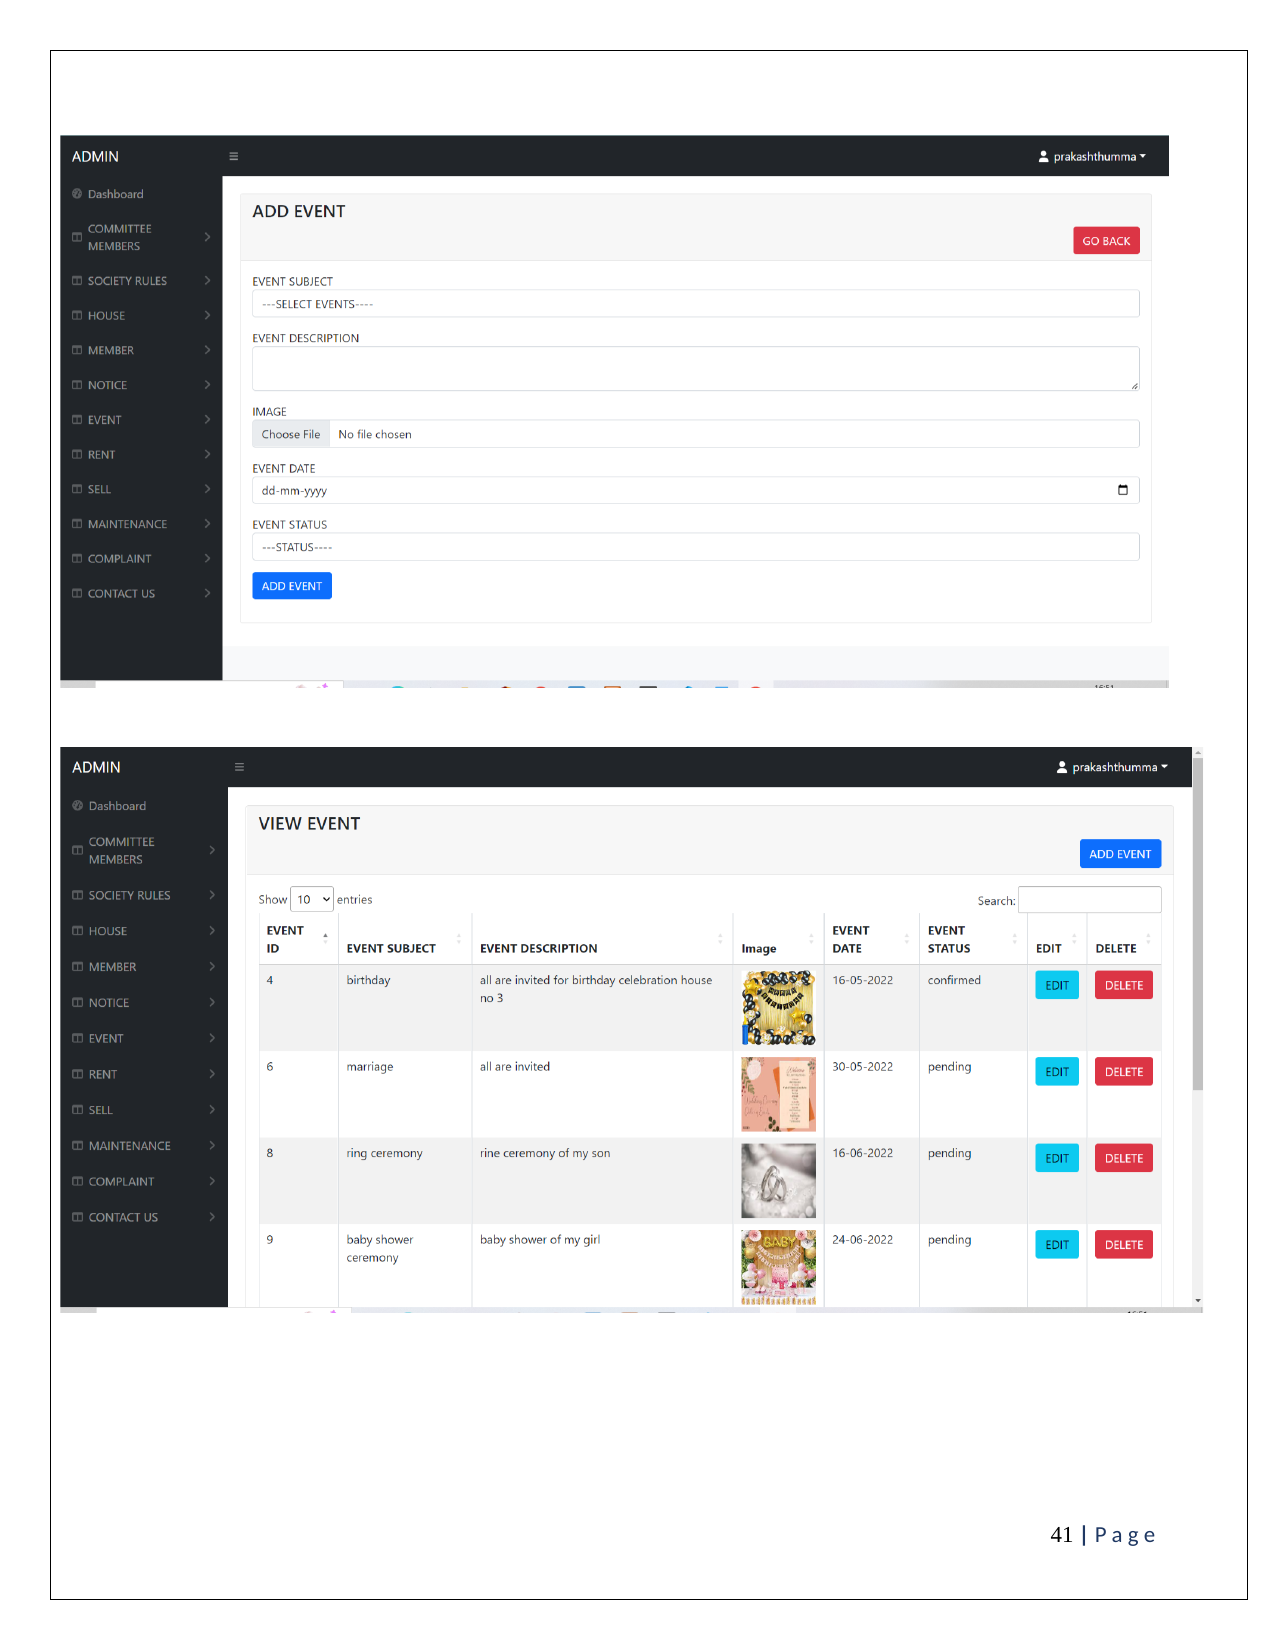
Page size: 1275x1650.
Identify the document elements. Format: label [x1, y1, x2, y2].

picture [60, 747, 1204, 1313]
picture [60, 135, 1169, 688]
